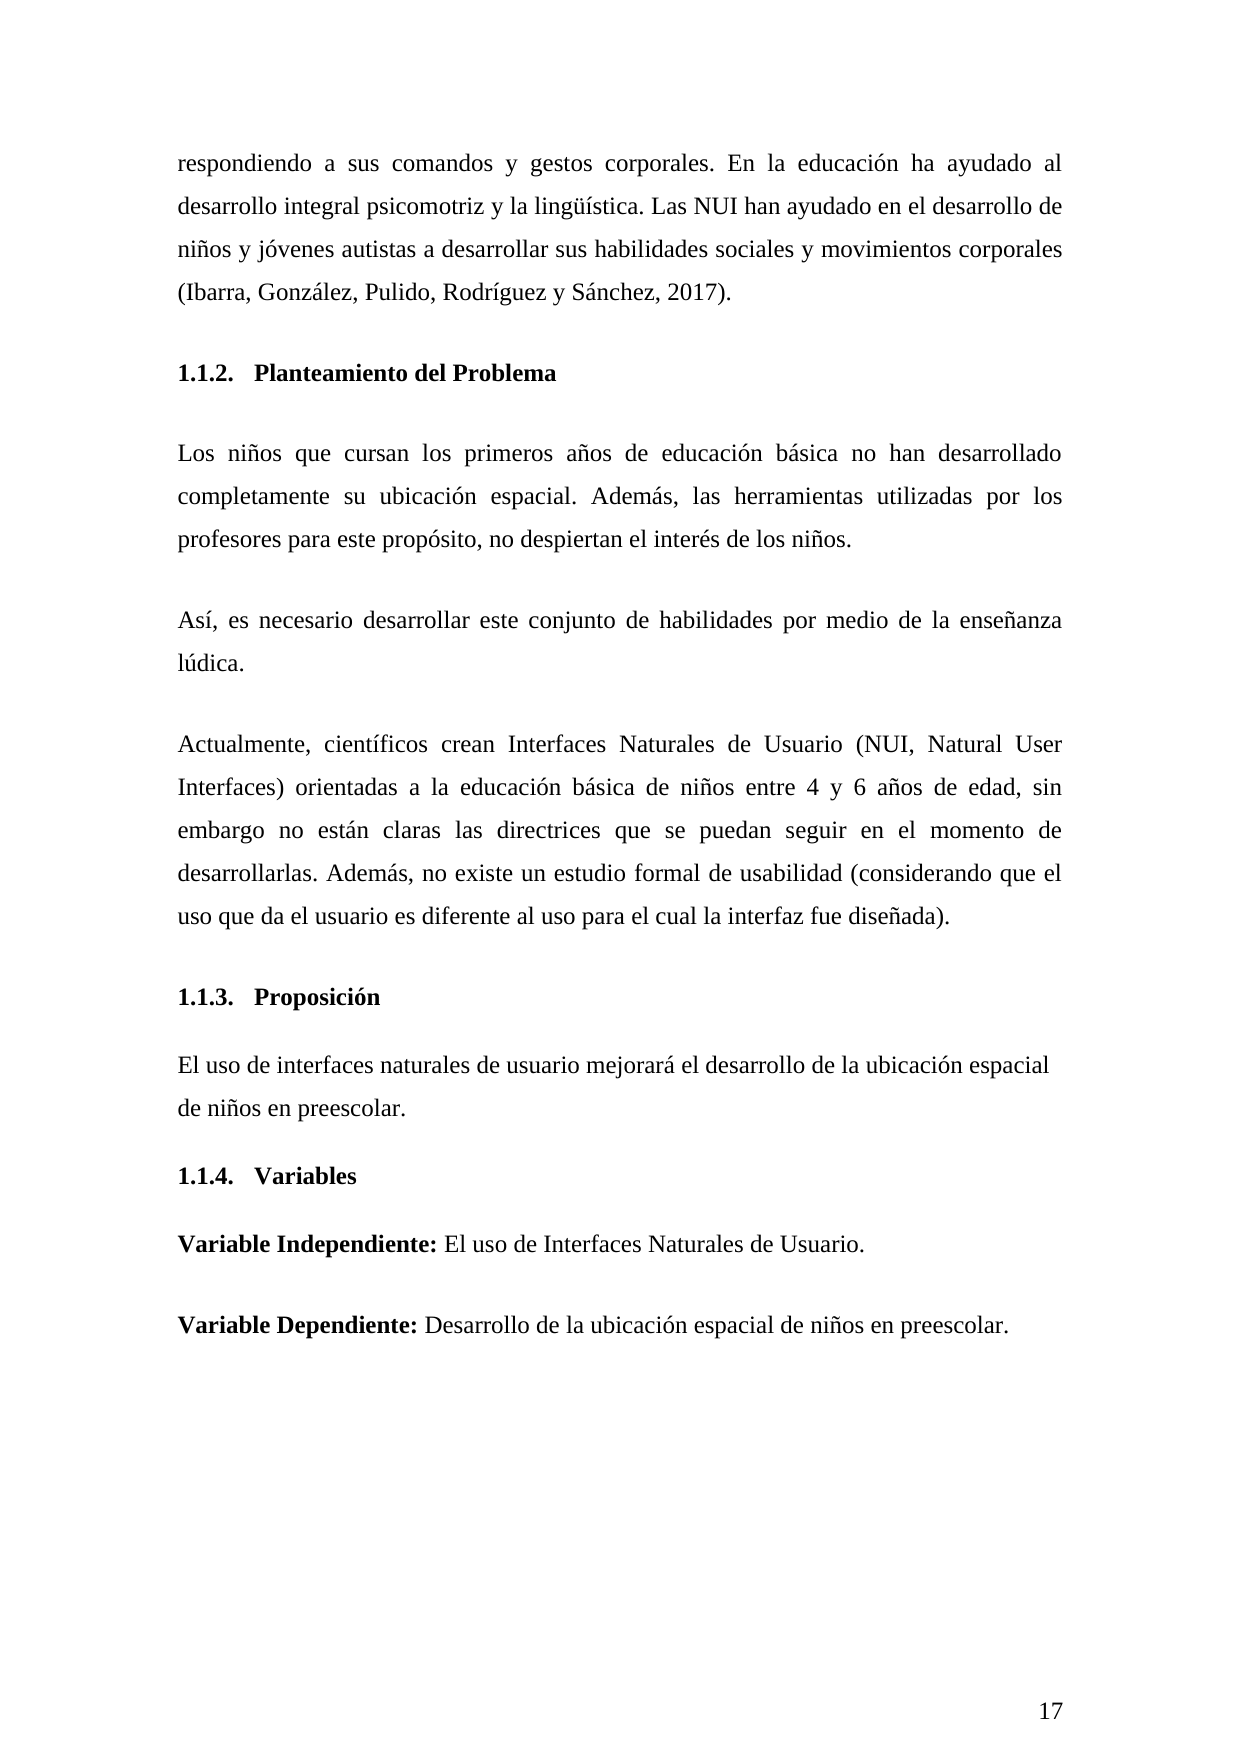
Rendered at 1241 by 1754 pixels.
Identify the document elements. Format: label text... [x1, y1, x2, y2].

text Variable Independiente: El uso de Interfaces Naturales de Usuario. [177, 1229, 1063, 1258]
text El uso de interfaces naturales de usuario mejorará el desarrollo de la ubicación espacial de niños en preescolar. [177, 1050, 1063, 1122]
subtitle Proposición [177, 982, 1063, 1011]
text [177, 148, 1063, 306]
text Variable Dependiente: Desarrollo de la ubicación espacial de niños en preescolar. [177, 1310, 1063, 1339]
subtitle Variables [177, 1161, 1063, 1190]
text Así, es necesario desarrollar este conjunto de habilidades por medio de la enseñanza lúdica. [177, 605, 1063, 677]
text Los niños que cursan los primeros años de educación básica no han desarrollado completamente su ubicación espacial. Además, las herramientas utilizadas por los profesores para este propósito, no despiertan el interés de los niños. [177, 438, 1063, 553]
subtitle Planteamiento del Problema [177, 358, 1063, 386]
text Actualmente, científicos crean Interfaces Naturales de Usuario (NUI, Natural User Interfaces) orientadas a la educación básica de niños entre 4 y 6 años de edad, sin embargo no están claras las directrices que se puedan seguir en el momento de desarrollarlas. Además, no existe un estudio formal de usabilidad (considerando que el uso que da el usuario es diferente al uso para el cual la interfaz fue diseñada). [177, 729, 1063, 930]
